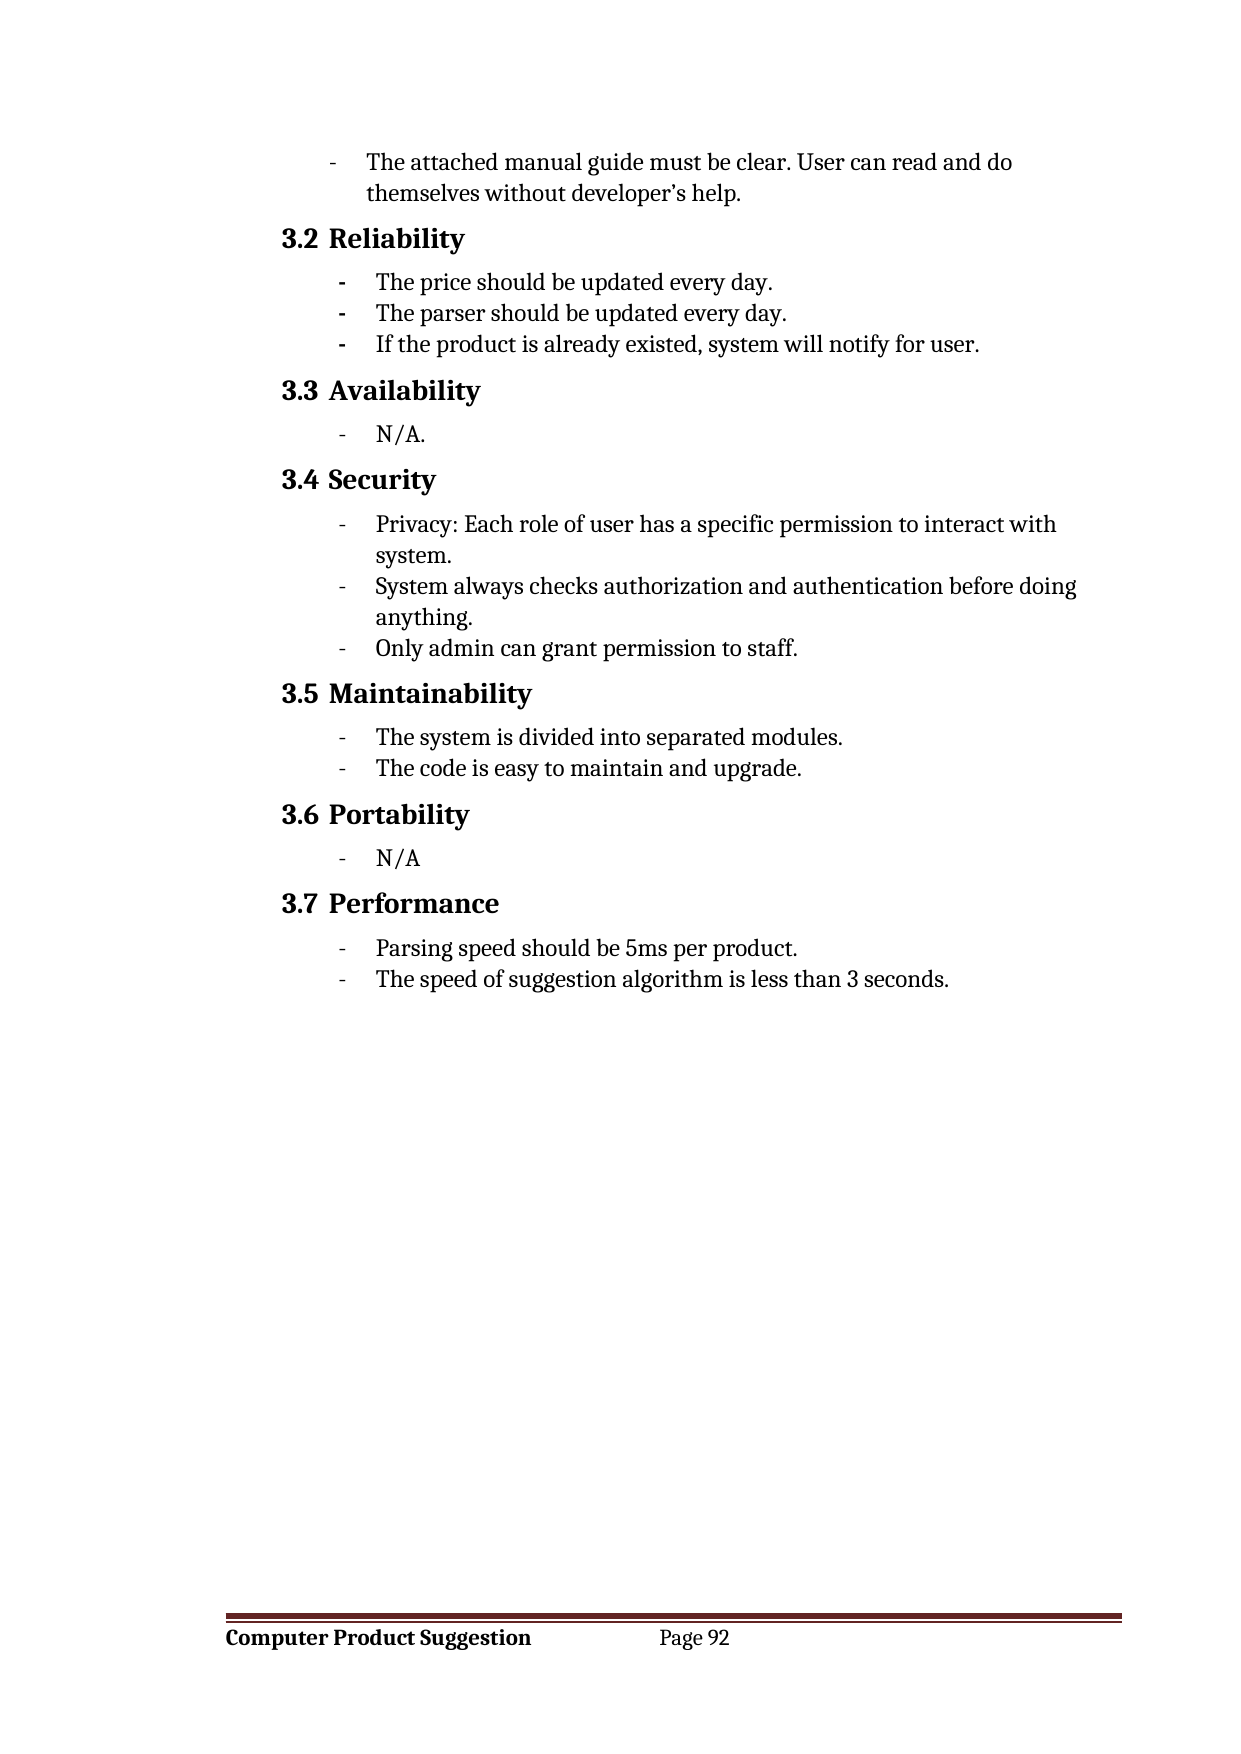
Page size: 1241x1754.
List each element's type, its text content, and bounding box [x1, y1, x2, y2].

list The system is divided into separated modules. [338, 723, 1122, 752]
subtitle Portability [282, 798, 1122, 831]
list The price should be updated every day. [338, 268, 1122, 297]
subtitle Performance [282, 887, 1122, 921]
list The attached manual guide must be clear. User can read and do themselves without developer’s help. [329, 148, 1122, 207]
list The speed of suggestion algorithm is less than 3 seconds. [338, 964, 1122, 993]
list System always checks authorization and authentication before doing anything. [338, 572, 1122, 631]
subtitle Security [282, 463, 1122, 497]
subtitle Maintainability [282, 677, 1122, 711]
list Parsing speed should be 5ms per product. [338, 933, 1122, 962]
list The code is easy to maintain and upgrade. [338, 754, 1122, 783]
list N/A. [338, 420, 1122, 449]
list Privacy: Each role of user has a specific permission to interact with system. [338, 509, 1122, 569]
subtitle Availability [282, 374, 1122, 407]
list N/A [338, 844, 1122, 873]
subtitle Reliability [282, 222, 1122, 256]
list The parser should be updated every day. [338, 299, 1122, 328]
list If the product is already existed, system will notify for user. [338, 330, 1122, 359]
list Only admin can grant permission to staff. [338, 634, 1122, 662]
